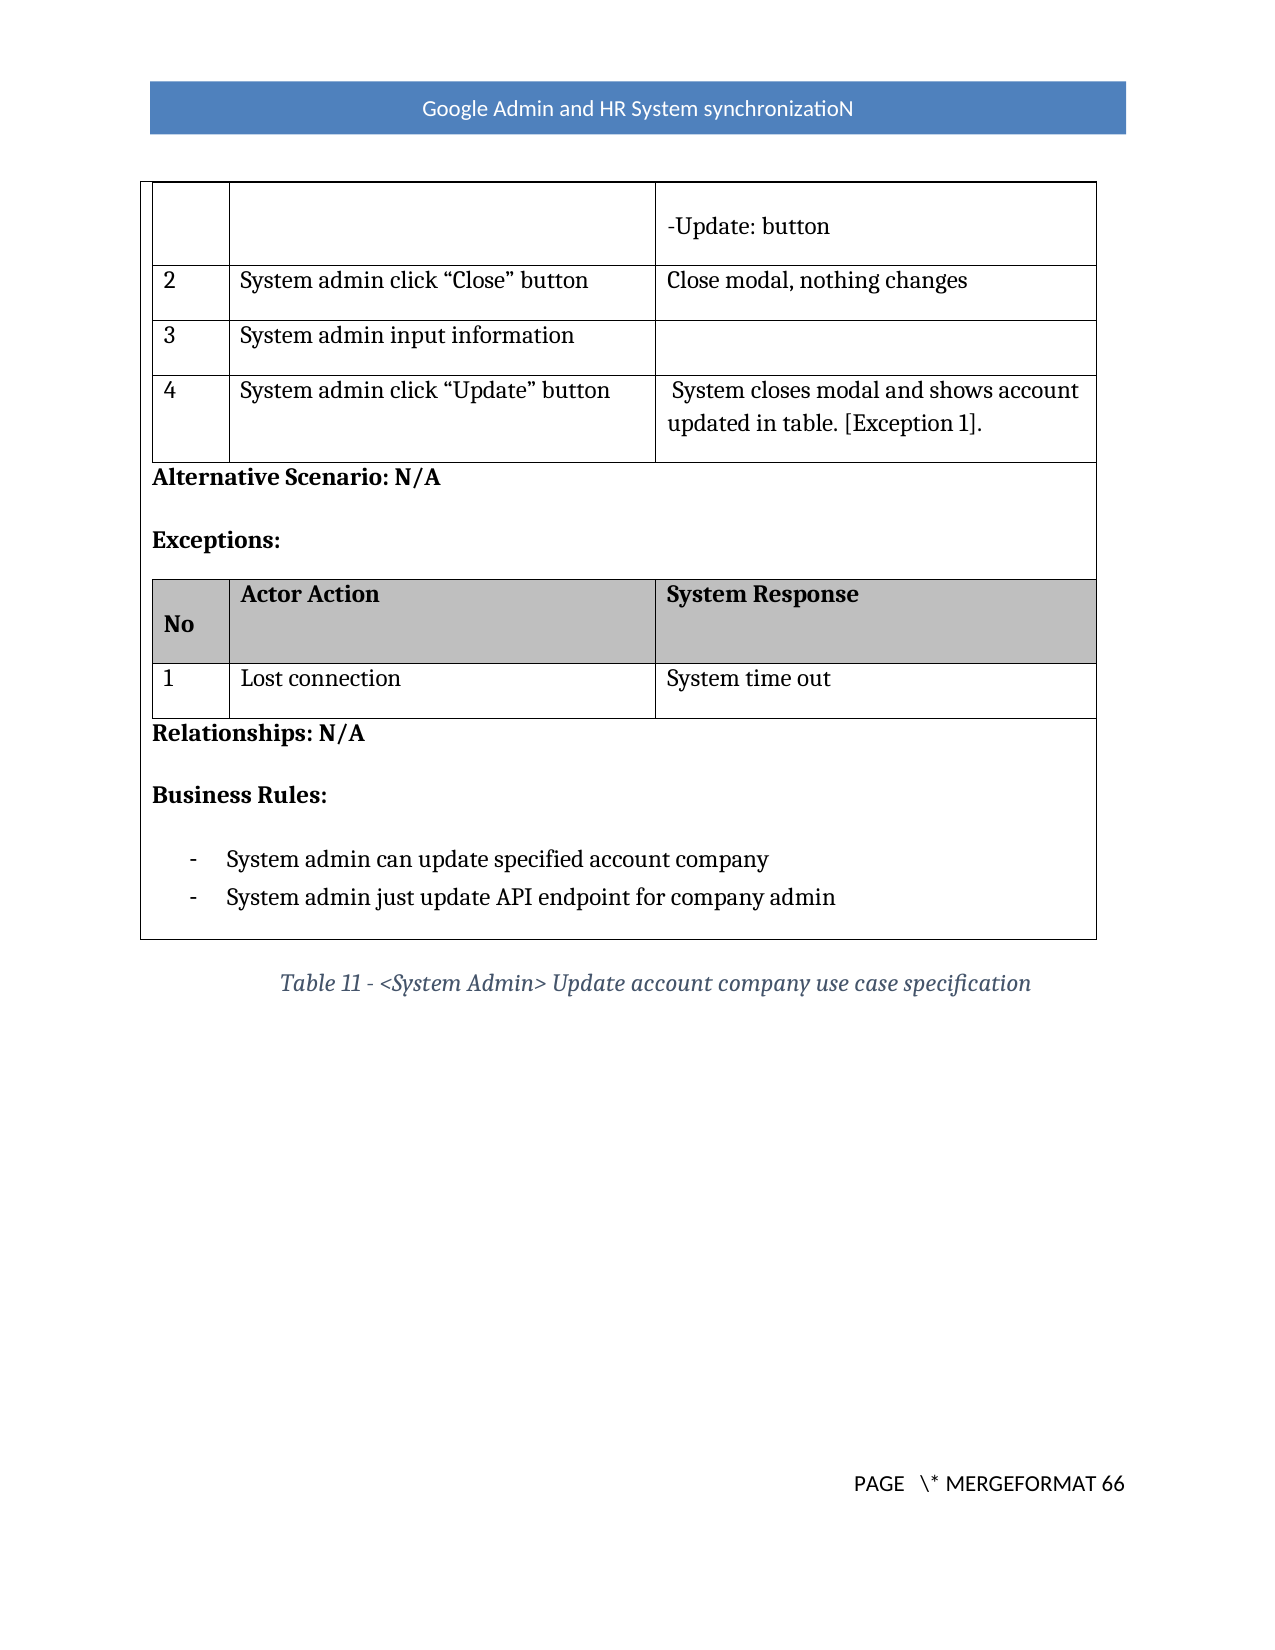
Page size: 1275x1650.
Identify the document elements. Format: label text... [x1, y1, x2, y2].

text Table 11 - <System Admin> Update account company use case specification [187, 969, 1125, 998]
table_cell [141, 182, 1096, 939]
